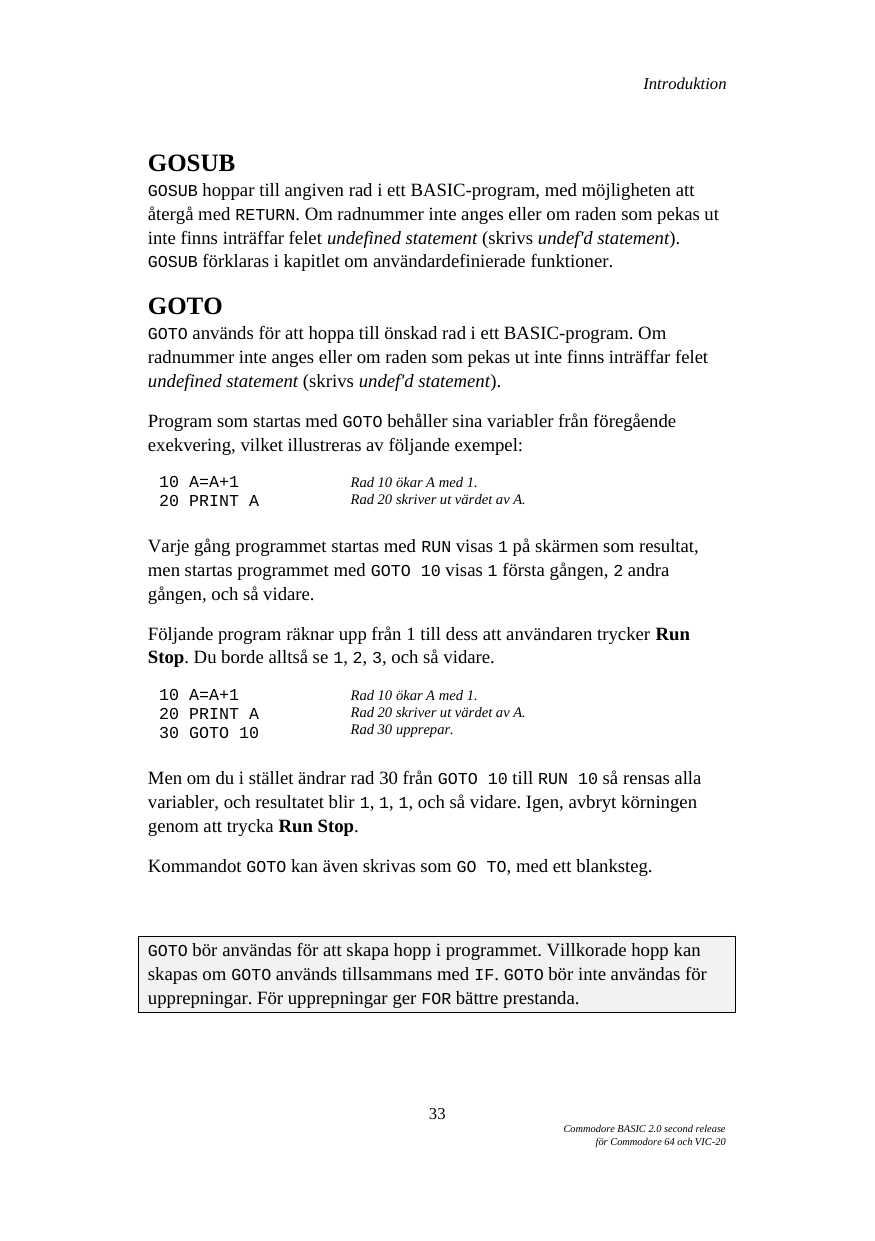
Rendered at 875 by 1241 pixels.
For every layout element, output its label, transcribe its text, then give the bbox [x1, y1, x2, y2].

text Program som startas med GOTO behåller sina variabler från föregående exekvering, vilket illustreras av följande exempel: [148, 409, 726, 455]
subtitle GOTO [148, 291, 726, 320]
text Varje gång programmet startas med RUN visas 1 på skärmen som resultat, men startas programmet med GOTO 10 visas 1 första gången, 2 andra gången, och så vidare. [148, 511, 726, 604]
table_header Rad 10 ökar A med 1. Rad 20 skriver ut värdet av A. Rad 30 upprepar. [339, 687, 725, 743]
table_header Rad 10 ökar A med 1. Rad 20 skriver ut värdet av A. [339, 474, 725, 511]
text Kommandot GOTO kan även skrivas som GO TO, med ett blanksteg. [148, 855, 726, 877]
text Följande program räknar upp från 1 till dess att användaren trycker Run Stop. Du borde alltså se 1, 2, 3, och så vidare. [148, 623, 726, 668]
text Men om du i stället ändrar rad 30 från GOTO 10 till RUN 10 så rensas alla variabler, och resultatet blir 1, 1, 1, och så vidare. Igen, avbryt körningen genom att trycka Run Stop. [148, 743, 726, 837]
text GOTO bör användas för att skapa hopp i programmet. Villkorade hopp kan skapas om GOTO används tillsammans med IF. GOTO bör inte användas för upprepningar. För upprepningar ger FOR bättre prestanda. [139, 937, 735, 1012]
subtitle GOSUB [148, 148, 726, 176]
text GOTO används för att hoppa till önskad rad i ett BASIC-program. Om radnummer inte anges eller om raden som pekas ut inte finns inträffar felet undefined statement (skrivs undef'd statement). [148, 322, 726, 391]
table_header 10 A=A+1 20 PRINT A [148, 474, 339, 511]
table_header 10 A=A+1 20 PRINT A 30 GOTO 10 [148, 687, 339, 743]
text GOSUB hoppar till angiven rad i ett BASIC-program, med möjligheten att återgå med RETURN. Om radnummer inte anges eller om raden som pekas ut inte finns inträffar felet undefined statement (skrivs undef'd statement). GOSUB förklaras i kapitlet om användardefinierade funktioner. [148, 179, 726, 273]
